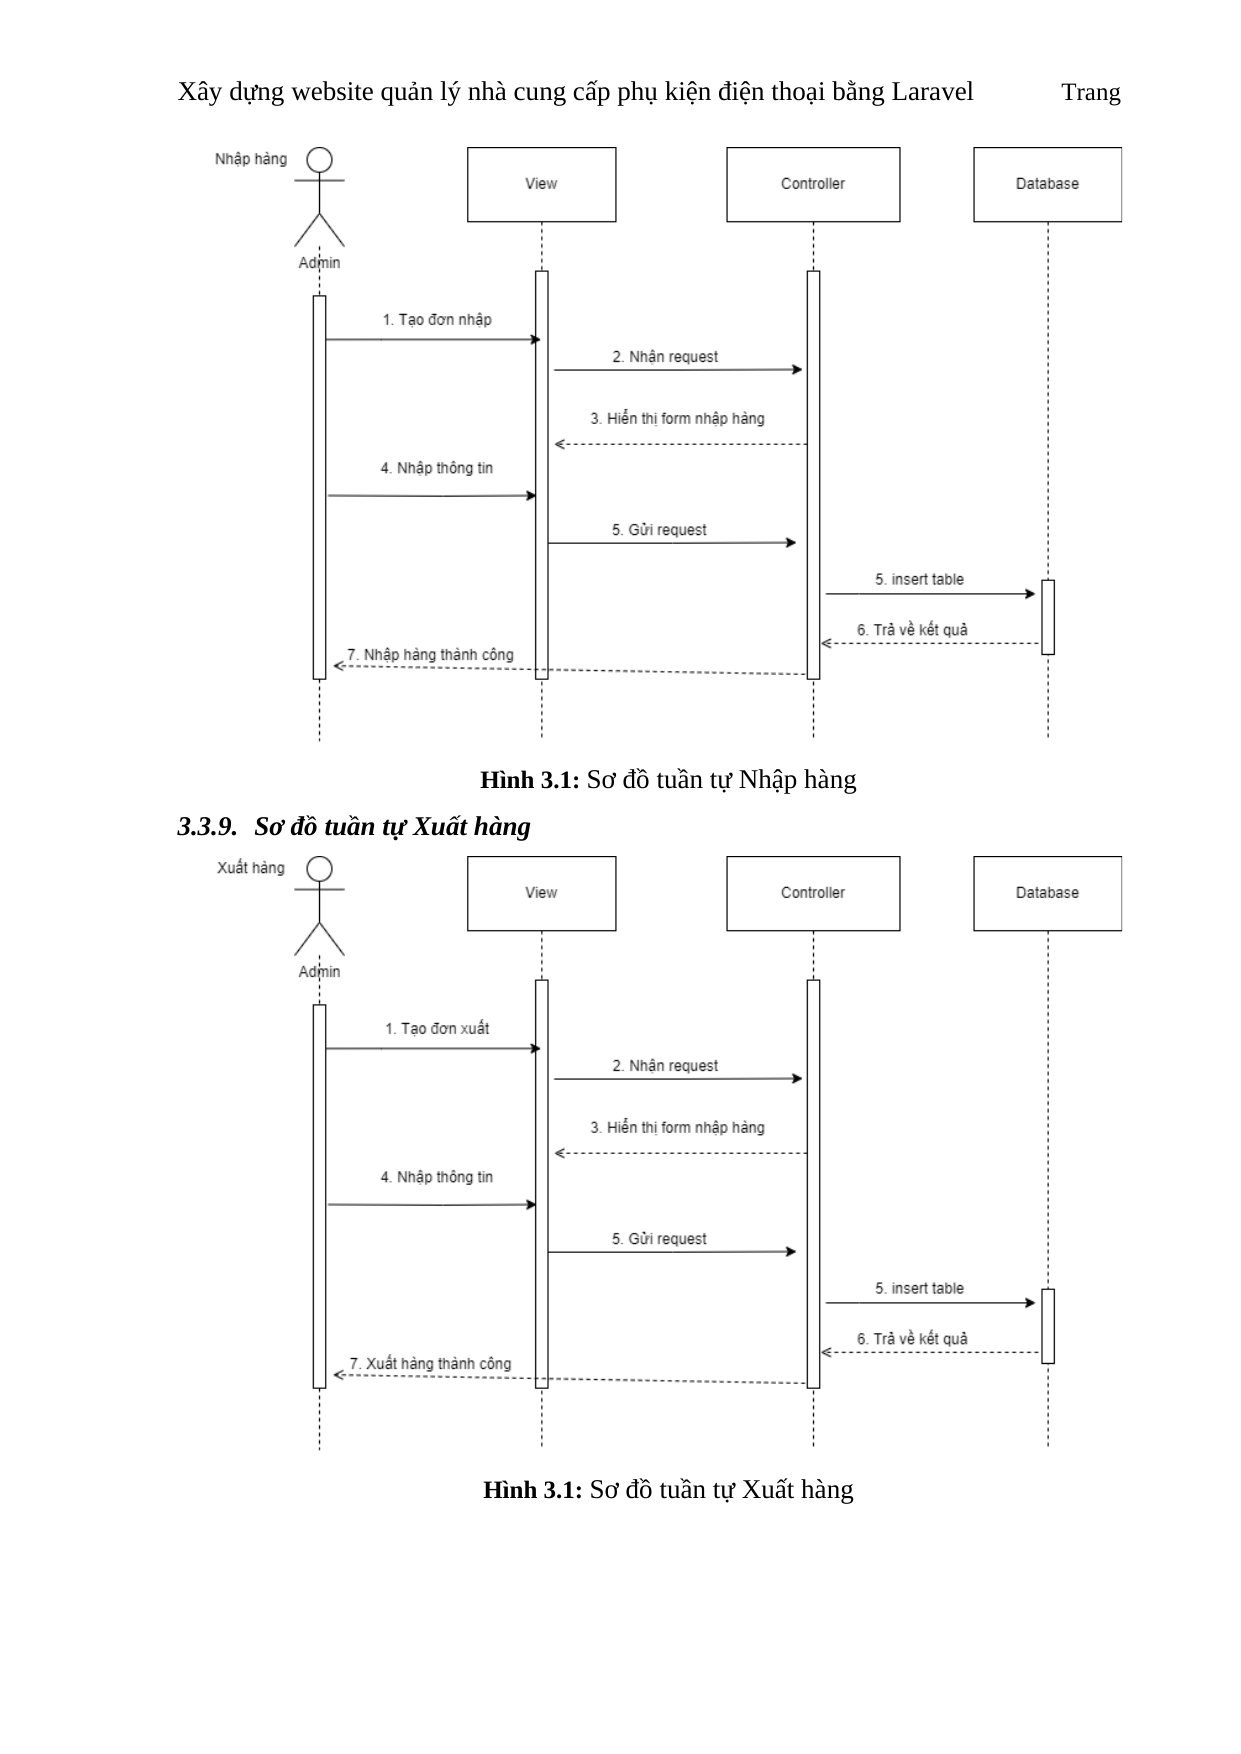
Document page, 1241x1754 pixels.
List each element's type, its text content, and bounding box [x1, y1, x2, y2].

picture [177, 147, 1123, 743]
picture [177, 856, 1123, 1452]
text Sơ đồ tuần tự Nhập hàng [215, 763, 1122, 795]
text Sơ đồ tuần tự Xuất hàng [177, 810, 1122, 841]
text Sơ đồ tuần tự Xuất hàng [215, 1473, 1122, 1504]
